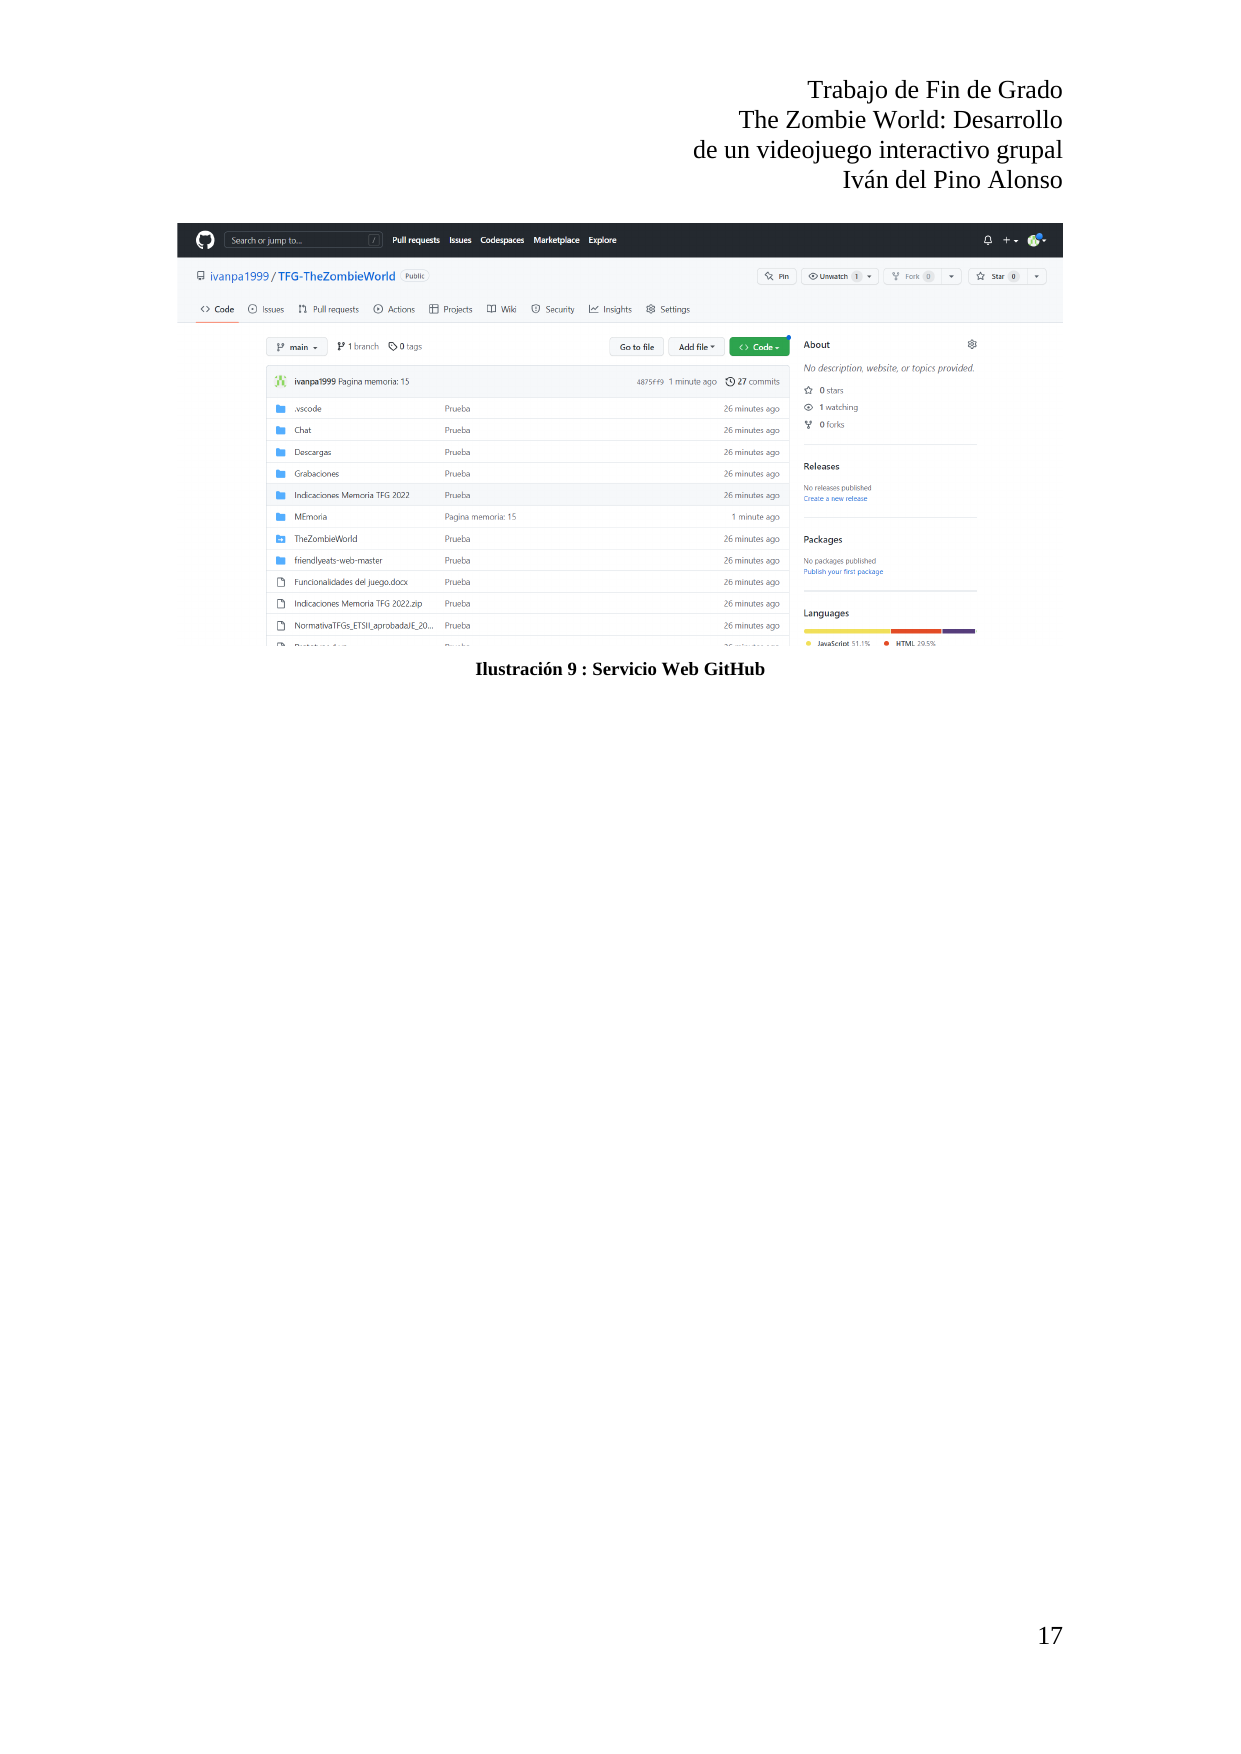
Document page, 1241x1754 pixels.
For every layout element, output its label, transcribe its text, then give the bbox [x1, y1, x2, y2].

text Ilustración 9 : Servicio Web GitHub [177, 658, 1063, 680]
picture [177, 223, 1063, 646]
